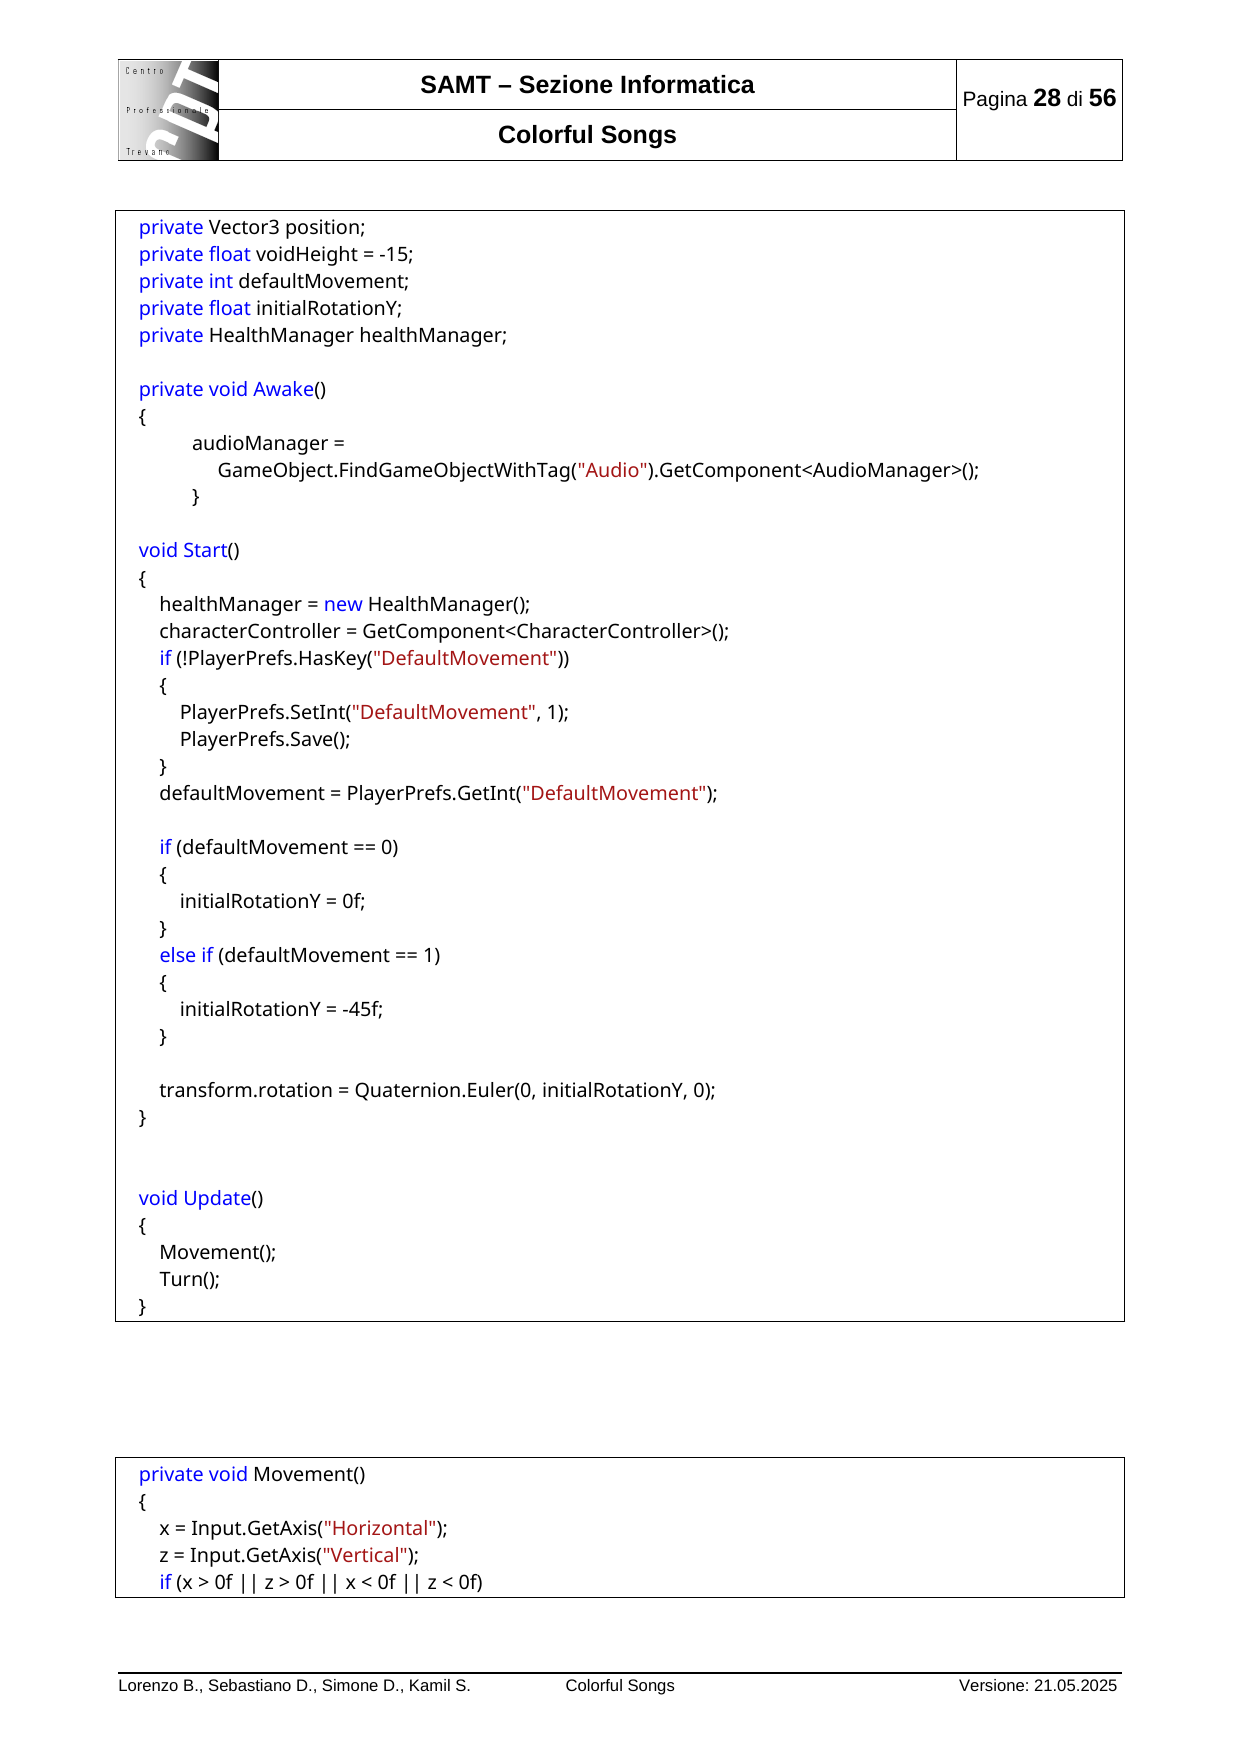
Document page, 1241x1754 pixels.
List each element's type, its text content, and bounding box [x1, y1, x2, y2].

text transform.rotation = Quaternion.Euler(0, initialRotationY, 0); [118, 1076, 1122, 1103]
text Turn(); [118, 1265, 1122, 1289]
text } [116, 1289, 1124, 1321]
text private void Movement() [116, 1458, 1124, 1487]
text } [118, 1022, 1122, 1049]
text characterController = GetComponent<CharacterController>(); [118, 618, 1122, 645]
text if (x > 0f || z > 0f || x < 0f || z < 0f) [116, 1565, 1124, 1597]
text private HealthManager healthManager; [118, 321, 1122, 348]
text { [118, 402, 1122, 429]
text private Vector3 position; [116, 211, 1124, 240]
text private void Awake() [118, 375, 1122, 402]
text { [118, 1487, 1122, 1514]
text if (!PlayerPrefs.HasKey("DefaultMovement")) [118, 645, 1122, 672]
text healthManager = new HealthManager(); [118, 591, 1122, 618]
text { [118, 672, 1122, 699]
text void Start() [118, 537, 1122, 564]
text { [118, 968, 1122, 995]
text if (defaultMovement == 0) [118, 833, 1122, 861]
text } [118, 483, 1122, 510]
text Movement(); [118, 1238, 1122, 1265]
text initialRotationY = 0f; [118, 887, 1122, 914]
text } [118, 914, 1122, 941]
text private float voidHeight = -15; [118, 240, 1122, 267]
text { [118, 564, 1122, 591]
text PlayerPrefs.Save(); [118, 726, 1122, 753]
text void Update() [118, 1184, 1122, 1211]
picture [118, 60, 219, 160]
text { [118, 861, 1122, 887]
text private float initialRotationY; [118, 294, 1122, 321]
text initialRotationY = -45f; [118, 995, 1122, 1022]
text PlayerPrefs.SetInt("DefaultMovement", 1); [118, 699, 1122, 726]
text GameObject.FindGameObjectWithTag("Audio").GetComponent<AudioManager>(); [118, 456, 1122, 483]
text audioManager = [118, 429, 1122, 456]
text x = Input.GetAxis("Horizontal"); [118, 1514, 1122, 1541]
text } [118, 1103, 1122, 1130]
text private int defaultMovement; [118, 267, 1122, 294]
text { [118, 1211, 1122, 1238]
text else if (defaultMovement == 1) [118, 941, 1122, 968]
text } [118, 753, 1122, 779]
text z = Input.GetAxis("Vertical"); [118, 1541, 1122, 1565]
text defaultMovement = PlayerPrefs.GetInt("DefaultMovement"); [118, 779, 1122, 807]
